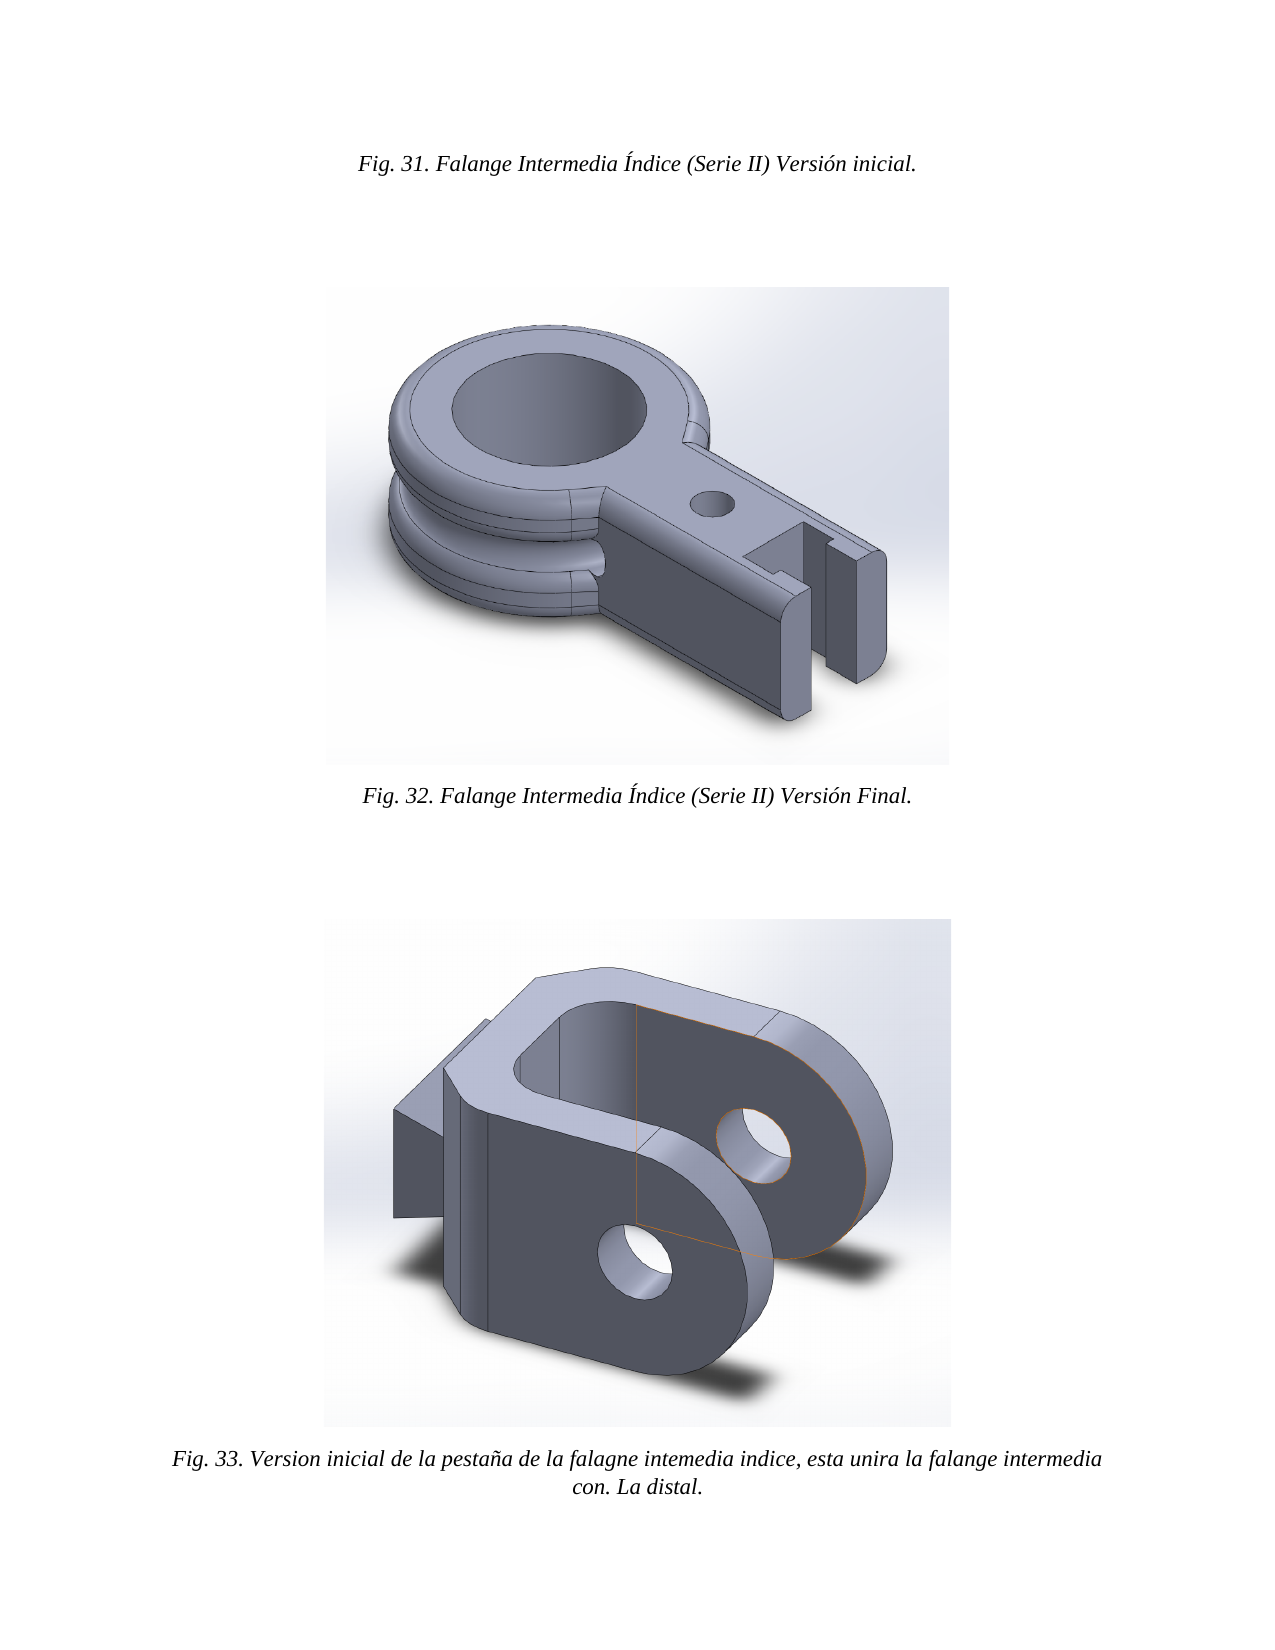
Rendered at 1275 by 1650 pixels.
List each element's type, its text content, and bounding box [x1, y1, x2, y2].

text Fig. 32. Falange Intermedia Índice (Serie II) Versión Final. [150, 782, 1125, 809]
text Fig. 31. Falange Intermedia Índice (Serie II) Versión inicial. [150, 150, 1125, 176]
picture [325, 287, 950, 765]
text Fig. 33. Version inicial de la pestaña de la falagne intemedia indice, esta unira la falange intermedia con. La distal. [150, 1445, 1125, 1499]
picture [323, 919, 952, 1427]
